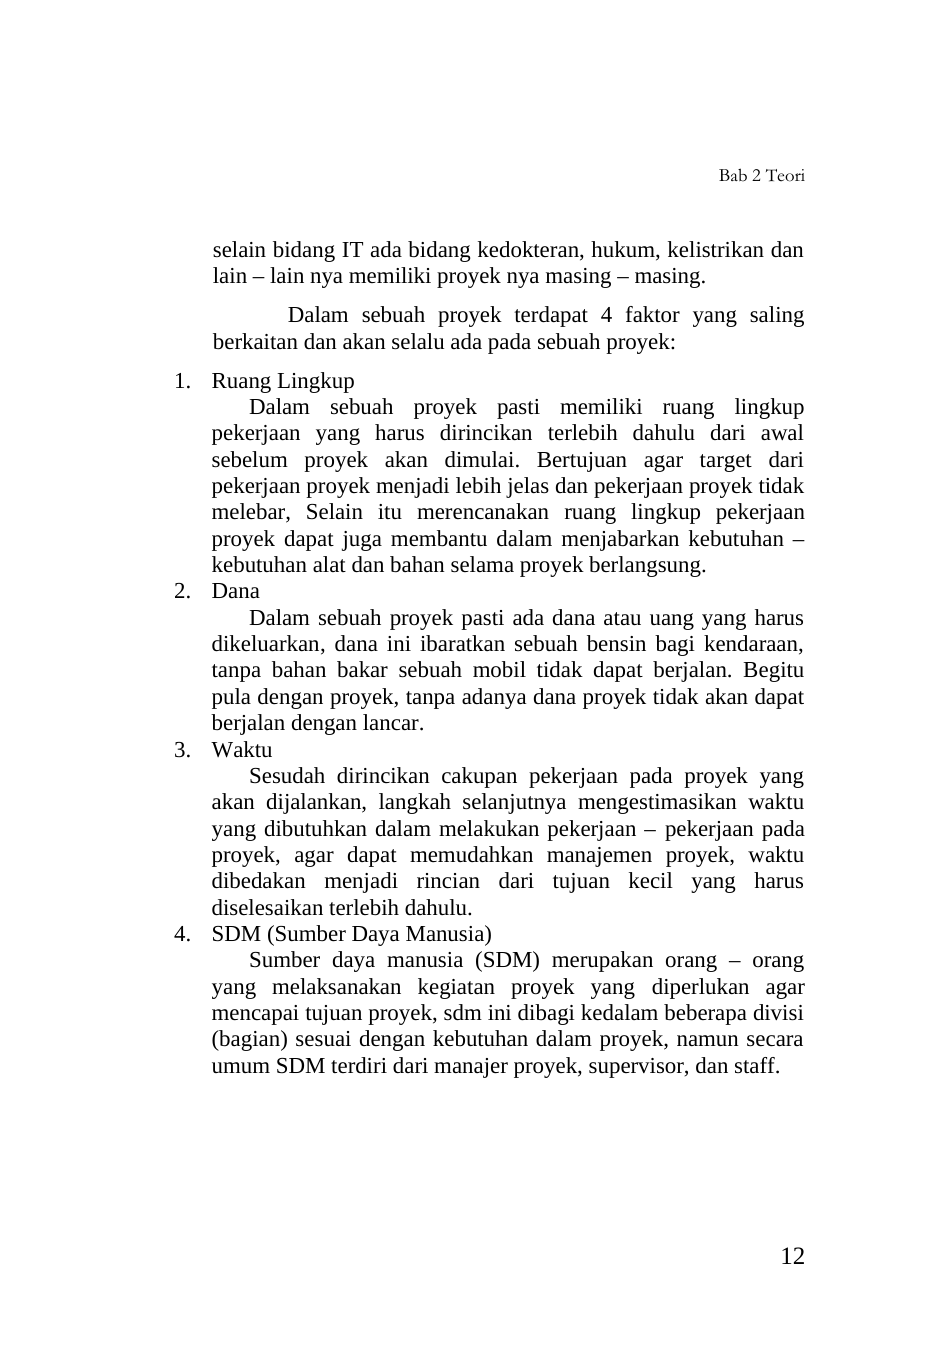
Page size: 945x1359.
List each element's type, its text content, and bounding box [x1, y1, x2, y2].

text Sesudah dirincikan cakupan pekerjaan pada proyek yang akan dijalankan, langkah selanjutnya mengestimasikan waktu yang dibutuhkan dalam melakukan pekerjaan – pekerjaan pada proyek, agar dapat memudahkan manajemen proyek, waktu dibedakan menjadi rincian dari tujuan kecil yang harus diselesaikan terlebih dahulu. [211, 762, 805, 920]
list SDM (Sumber Daya Manusia) [174, 920, 805, 946]
list Ruang Lingkup [174, 367, 805, 393]
list Waktu [174, 736, 805, 762]
text Sumber daya manusia (SDM) merupakan orang – orang yang melaksanakan kegiatan proyek yang diperlukan agar mencapai tujuan proyek, sdm ini dibagi kedalam beberapa divisi (bagian) sesuai dengan kebutuhan dalam proyek, namun secara umum SDM terdiri dari manajer proyek, supervisor, dan staff. [211, 946, 805, 1078]
text Dalam sebuah proyek pasti memiliki ruang lingkup pekerjaan yang harus dirincikan terlebih dahulu dari awal sebelum proyek akan dimulai. Bertujuan agar target dari pekerjaan proyek menjadi lebih jelas dan pekerjaan proyek tidak melebar, Selain itu merencanakan ruang lingkup pekerjaan proyek dapat juga membantu dalam menjabarkan kebutuhan – kebutuhan alat dan bahan selama proyek berlangsung. [211, 393, 805, 577]
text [213, 236, 805, 289]
list Dana [174, 577, 805, 604]
text Dalam sebuah proyek terdapat 4 faktor yang saling berkaitan dan akan selalu ada pada sebuah proyek: [213, 301, 805, 354]
text Dalam sebuah proyek pasti ada dana atau uang yang harus dikeluarkan, dana ini ibaratkan sebuah bensin bagi kendaraan, tanpa bahan bakar sebuah mobil tidak dapat berjalan. Begitu pula dengan proyek, tanpa adanya dana proyek tidak akan dapat berjalan dengan lancar. [211, 604, 805, 736]
